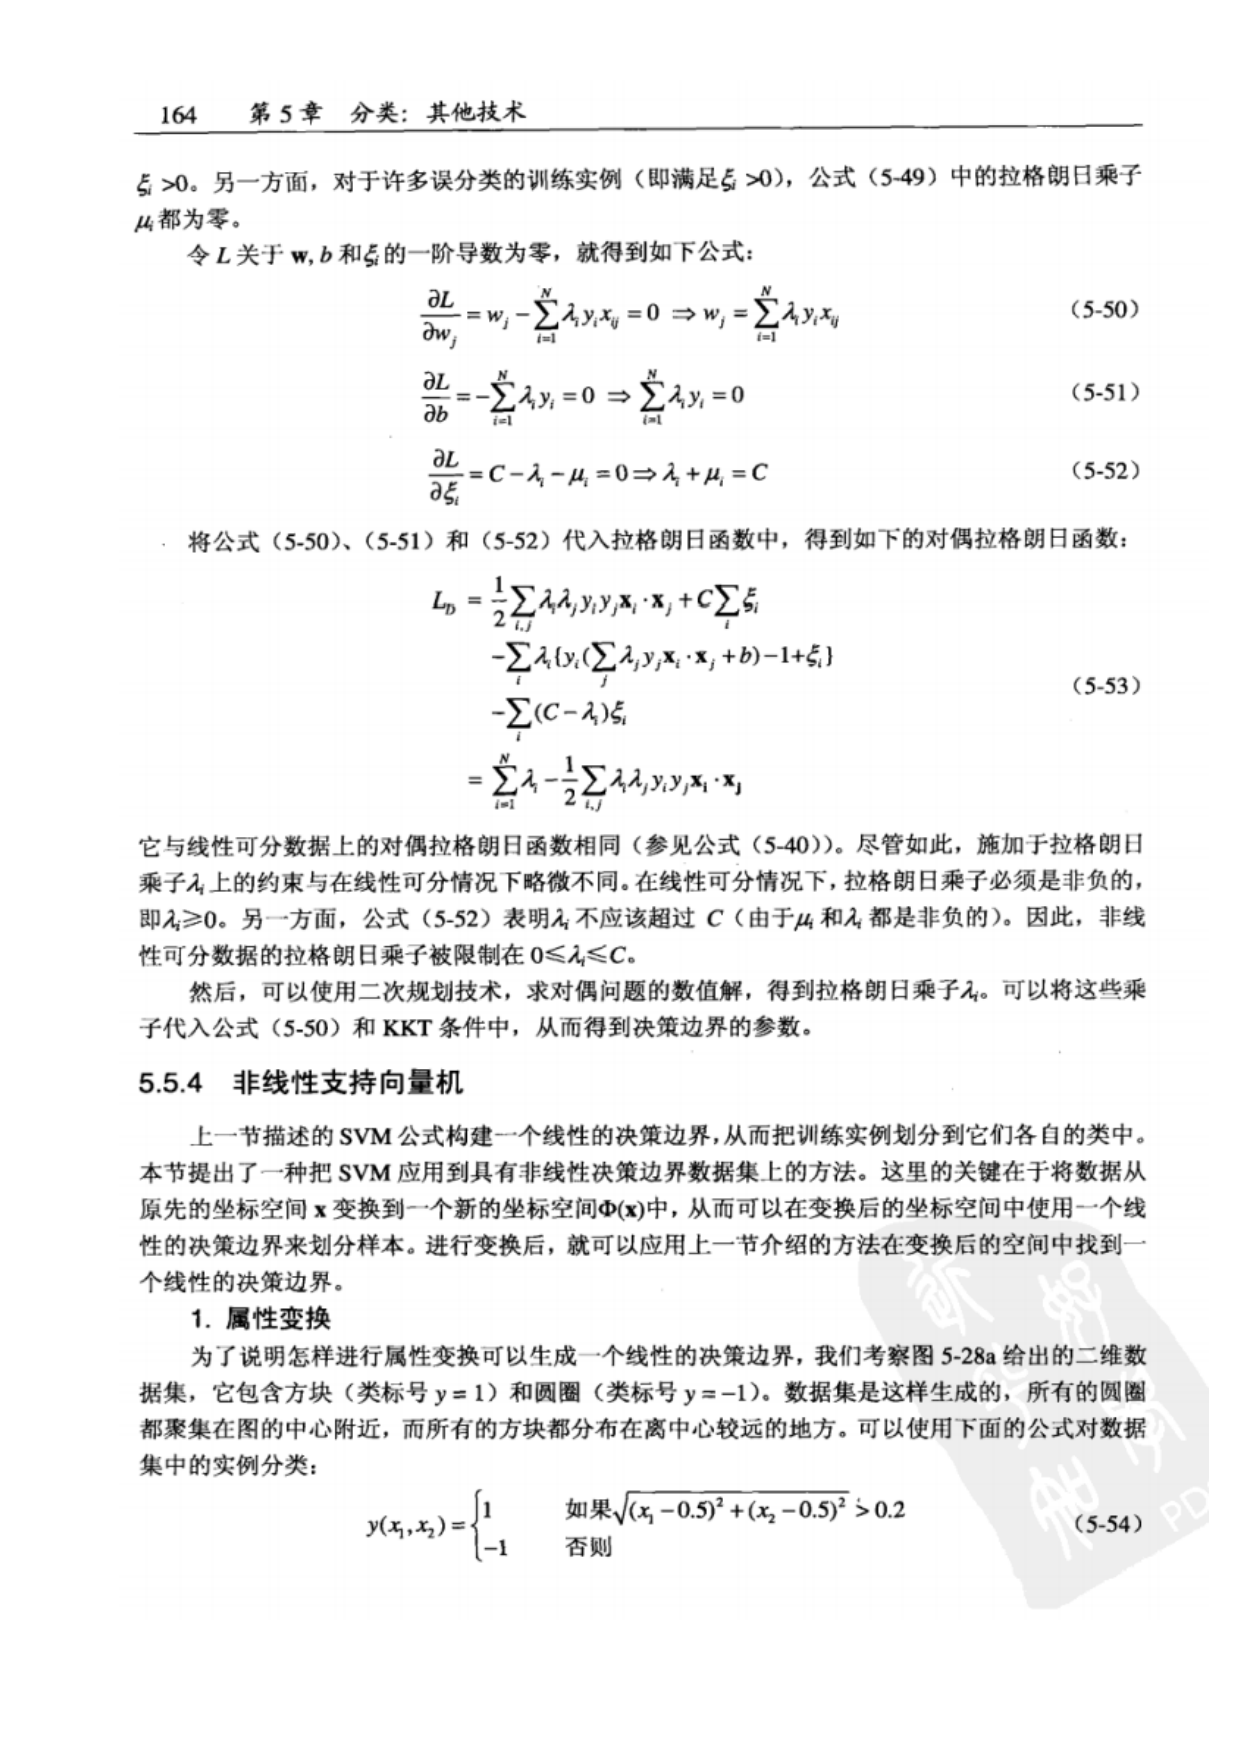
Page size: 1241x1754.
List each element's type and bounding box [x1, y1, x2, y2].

picture [118, 80, 1209, 1620]
